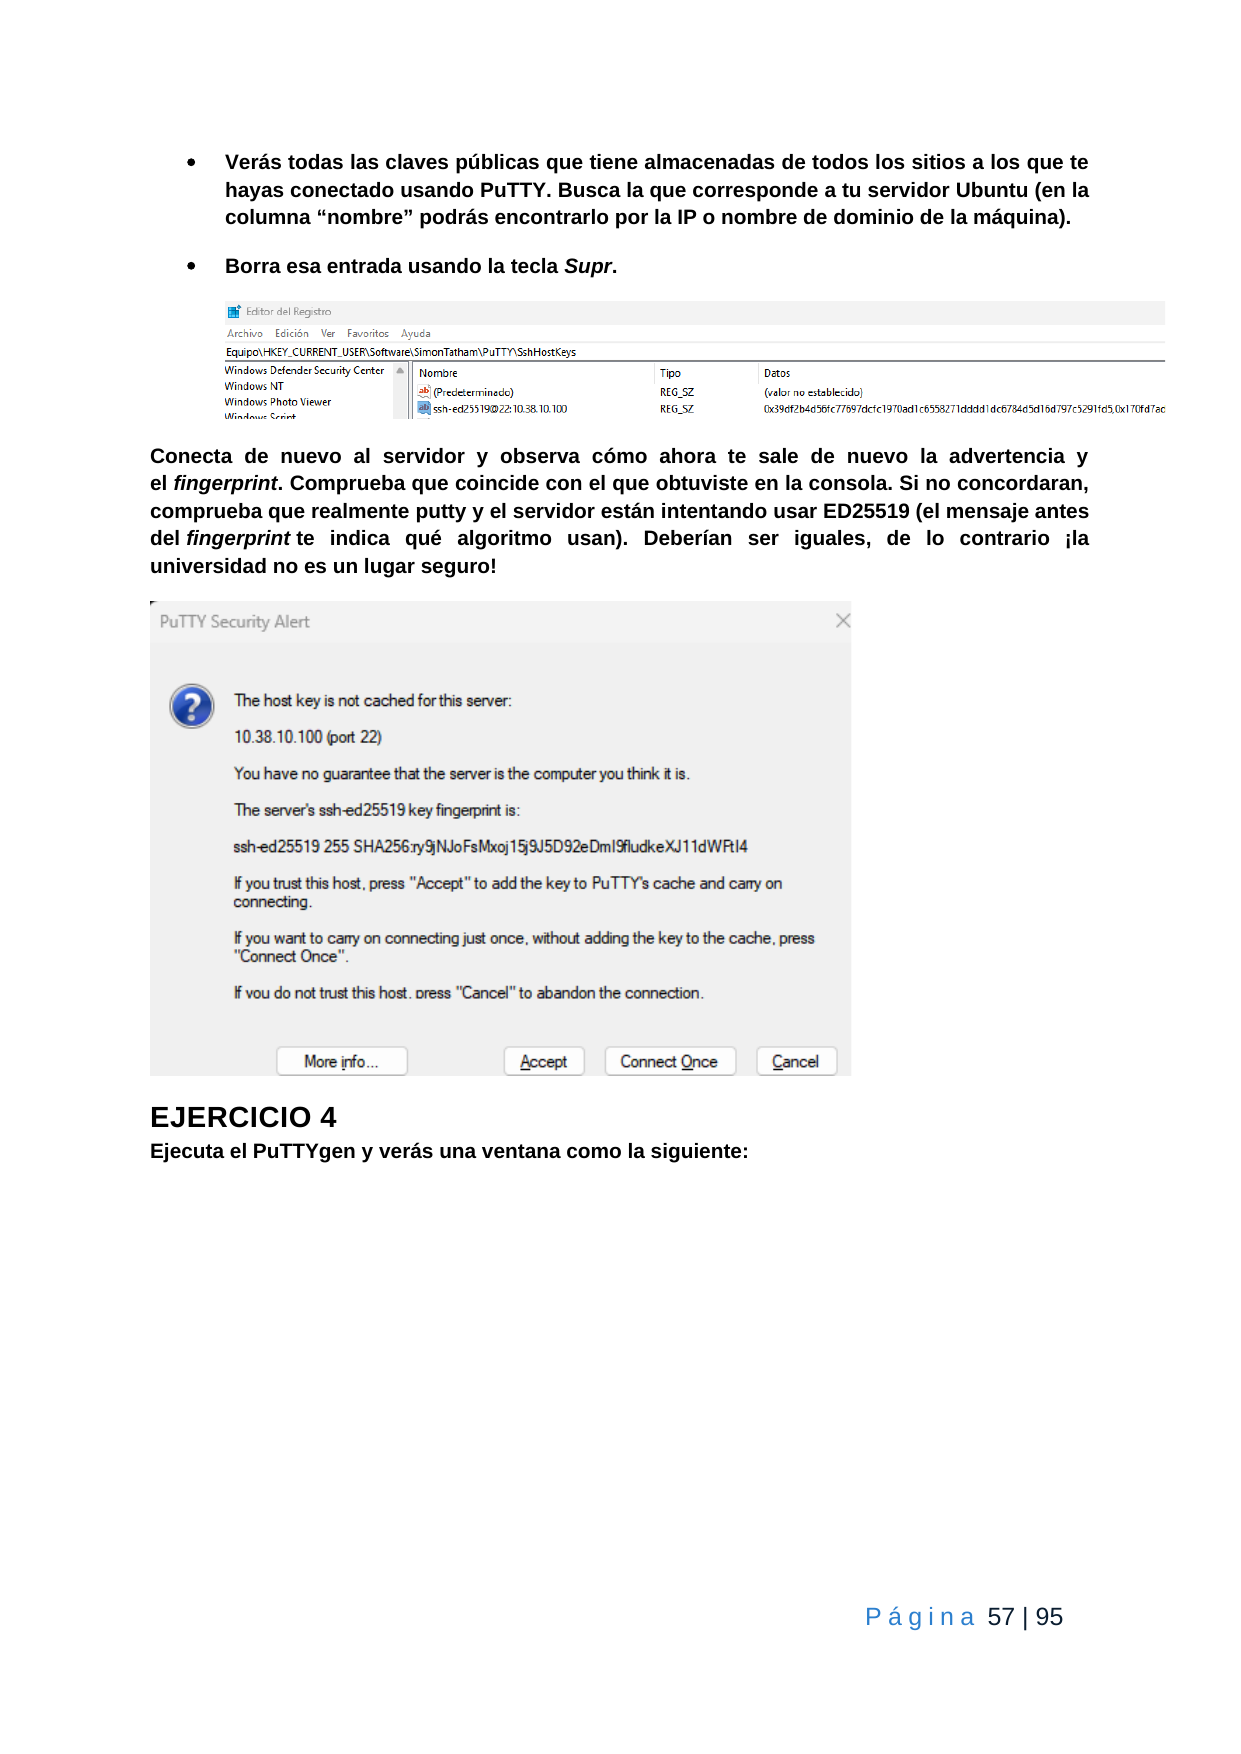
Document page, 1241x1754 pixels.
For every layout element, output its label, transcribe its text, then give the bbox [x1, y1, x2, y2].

picture [225, 301, 1166, 419]
list Borra esa entrada usando la tecla Supr. [187, 253, 1090, 277]
picture [150, 601, 852, 1076]
list Verás todas las claves públicas que tiene almacenadas de todos los sitios a los que te hayas conectado usando PuTTY. Busca la que corresponde a tu servidor Ubuntu (en la columna “nombre” podrás encontrarlo por la IP o nombre de dominio de la máquina). [187, 150, 1090, 229]
subtitle EJERCICIO 4 [150, 1100, 1090, 1134]
text Conecta de nuevo al servidor y observa cómo ahora te sale de nuevo la advertencia y el fingerprint. Comprueba que coincide con el que obtuviste en la consola. Si no concordaran, comprueba que realmente putty y el servidor están intentando usar ED25519 (el mensaje antes del fingerprint te indica qué algoritmo usan). Deberían ser iguales, de lo contrario ¡la universidad no es un lugar seguro! [150, 443, 1090, 577]
text Ejecuta el PuTTYgen y verás una ventana como la siguiente: [150, 1139, 1090, 1163]
